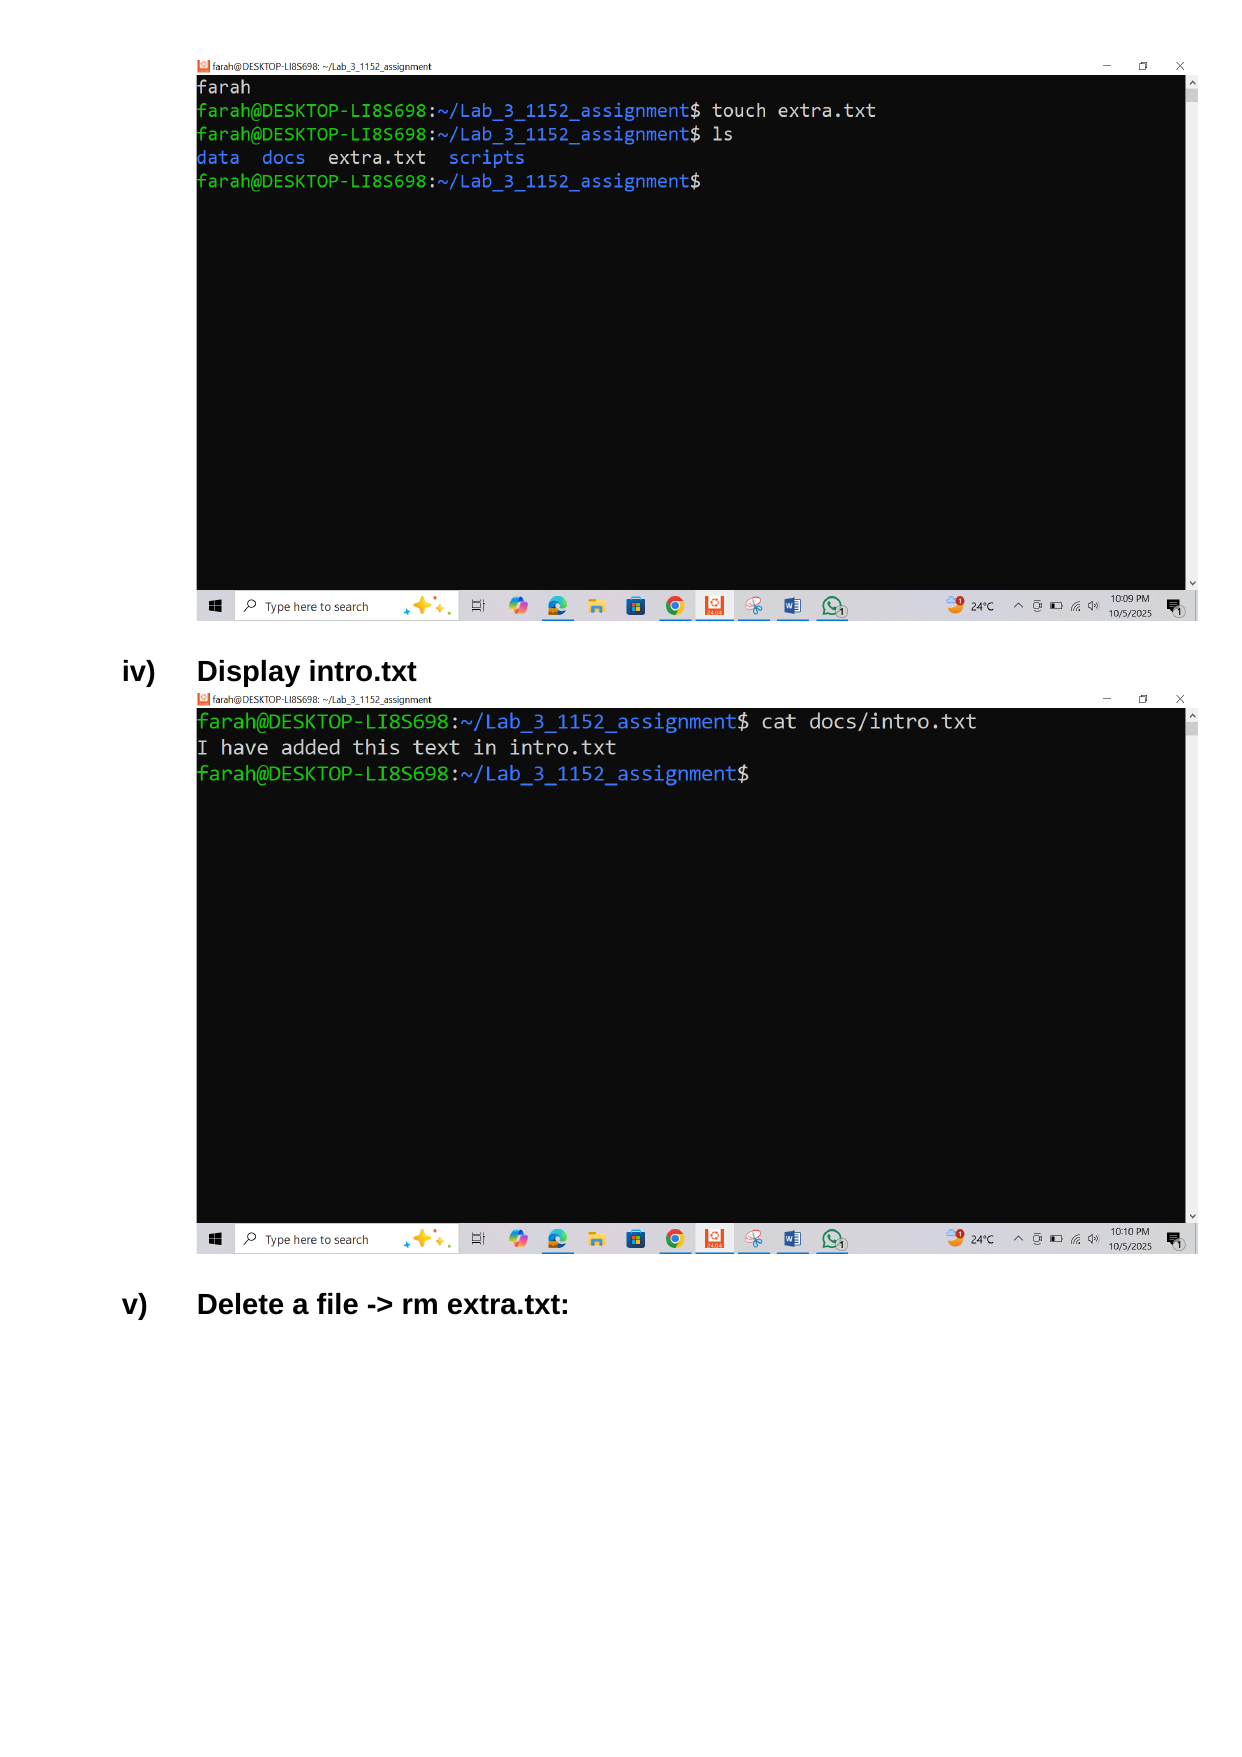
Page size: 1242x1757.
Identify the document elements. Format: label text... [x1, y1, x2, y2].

picture [196, 690, 1198, 1254]
list Delete a file -> rm extra.txt: [122, 1287, 1134, 1321]
list Display intro.txt [122, 654, 1134, 688]
picture [196, 57, 1198, 621]
